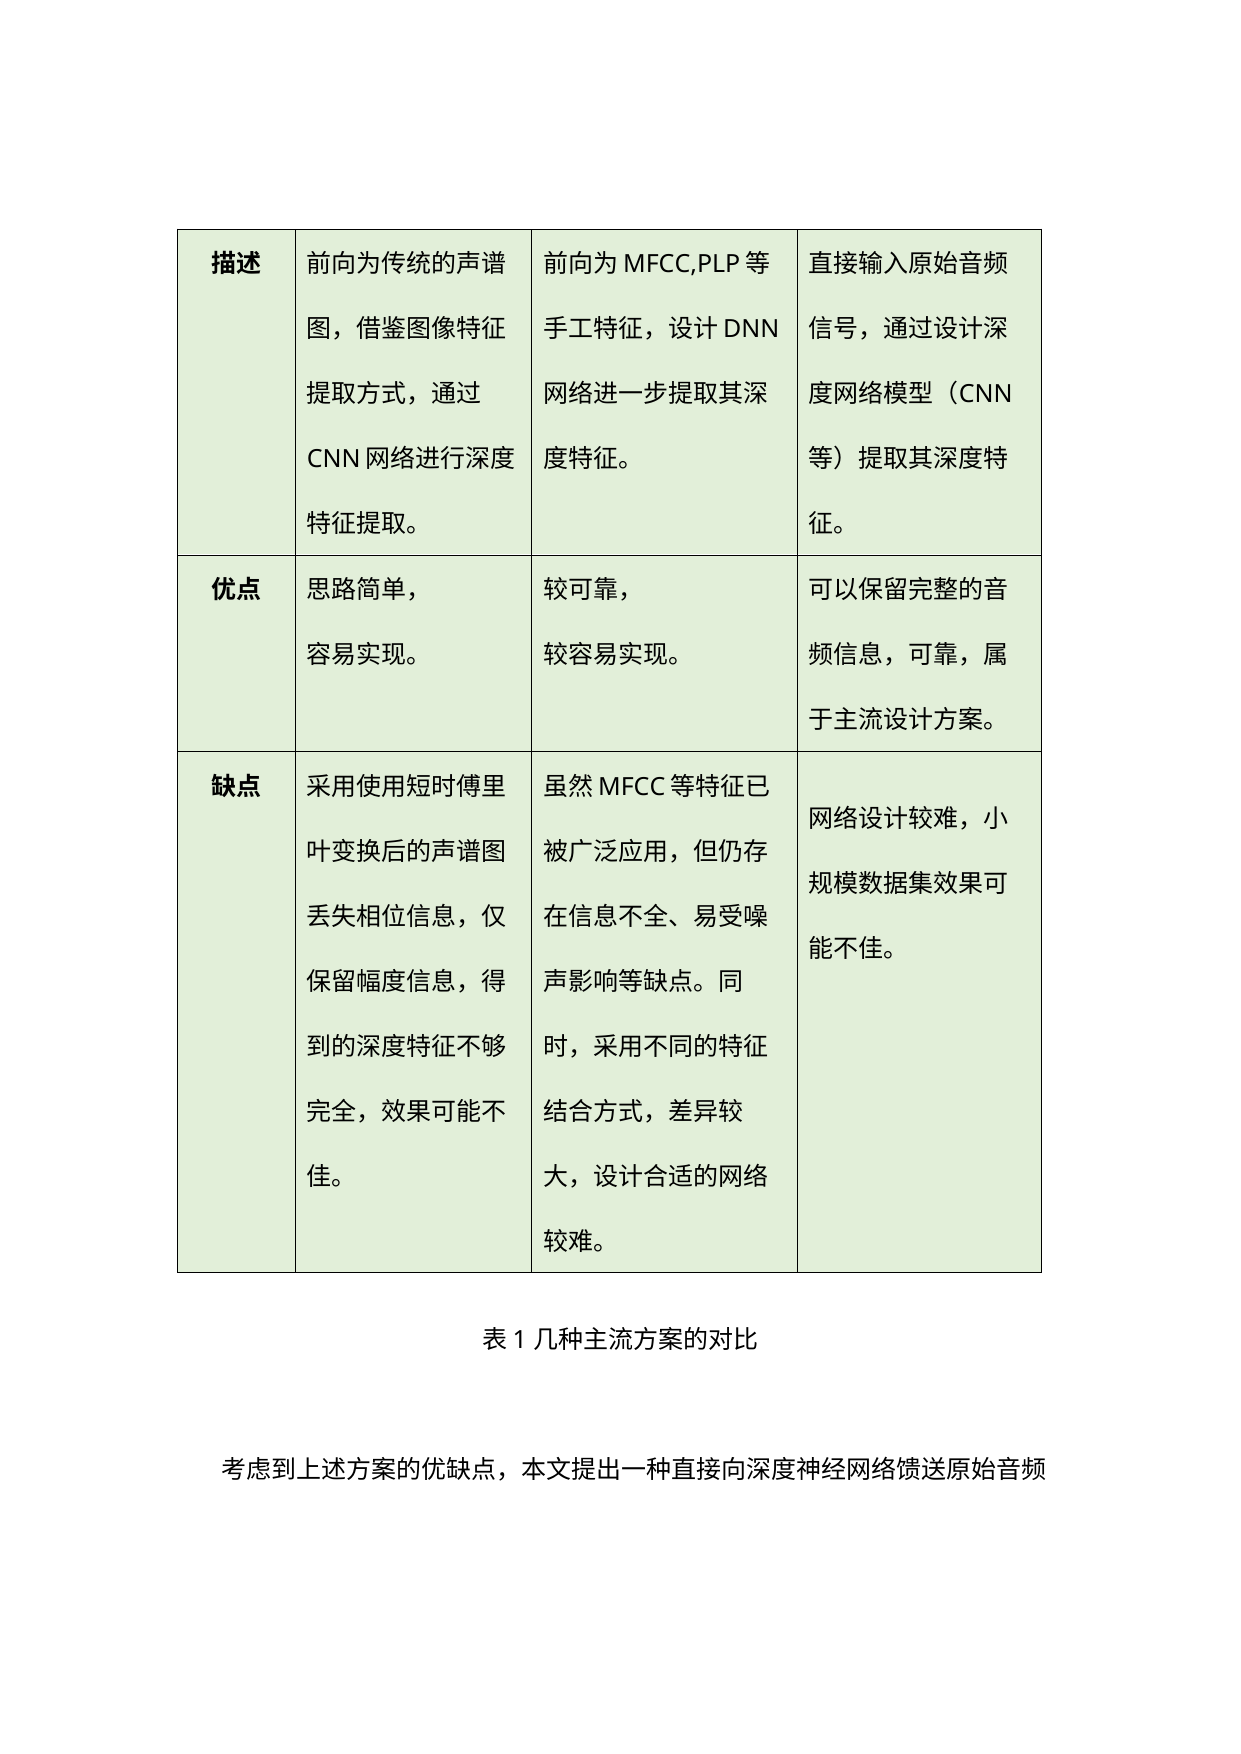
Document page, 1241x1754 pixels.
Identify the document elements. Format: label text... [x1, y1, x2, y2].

table_cell 直接输入原始音频信号，通过设计深度网络模型（CNN等）提取其深度特征。 [798, 230, 1041, 554]
table_cell 虽然MFCC等特征已被广泛应用，但仍存在信息不全、易受噪声影响等缺点。同时，采用不同的特征结合方式，差异较大，设计合适的网络较难。 [532, 752, 797, 1272]
table_cell 描述 [178, 230, 295, 554]
table_cell 缺点 [178, 752, 295, 1272]
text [177, 1435, 1063, 1500]
table_cell 优点 [178, 556, 295, 751]
table_cell 思路简单， 容易实现。 [296, 556, 531, 751]
table_cell 网络设计较难，小规模数据集效果可能不佳。 [798, 752, 1041, 1272]
table_cell 较可靠， 较容易实现。 [532, 556, 797, 751]
table_cell 可以保留完整的音频信息，可靠，属于主流设计方案。 [798, 556, 1041, 751]
table_cell 前向为传统的声谱图，借鉴图像特征提取方式，通过CNN网络进行深度特征提取。 [296, 230, 531, 554]
table_cell 采用使用短时傅里叶变换后的声谱图丢失相位信息，仅保留幅度信息，得到的深度特征不够完全，效果可能不佳。 [296, 752, 531, 1272]
text 表1 几种主流方案的对比 [177, 1305, 1063, 1370]
table_cell 前向为MFCC,PLP等手工特征，设计DNN网络进一步提取其深度特征。 [532, 230, 797, 554]
